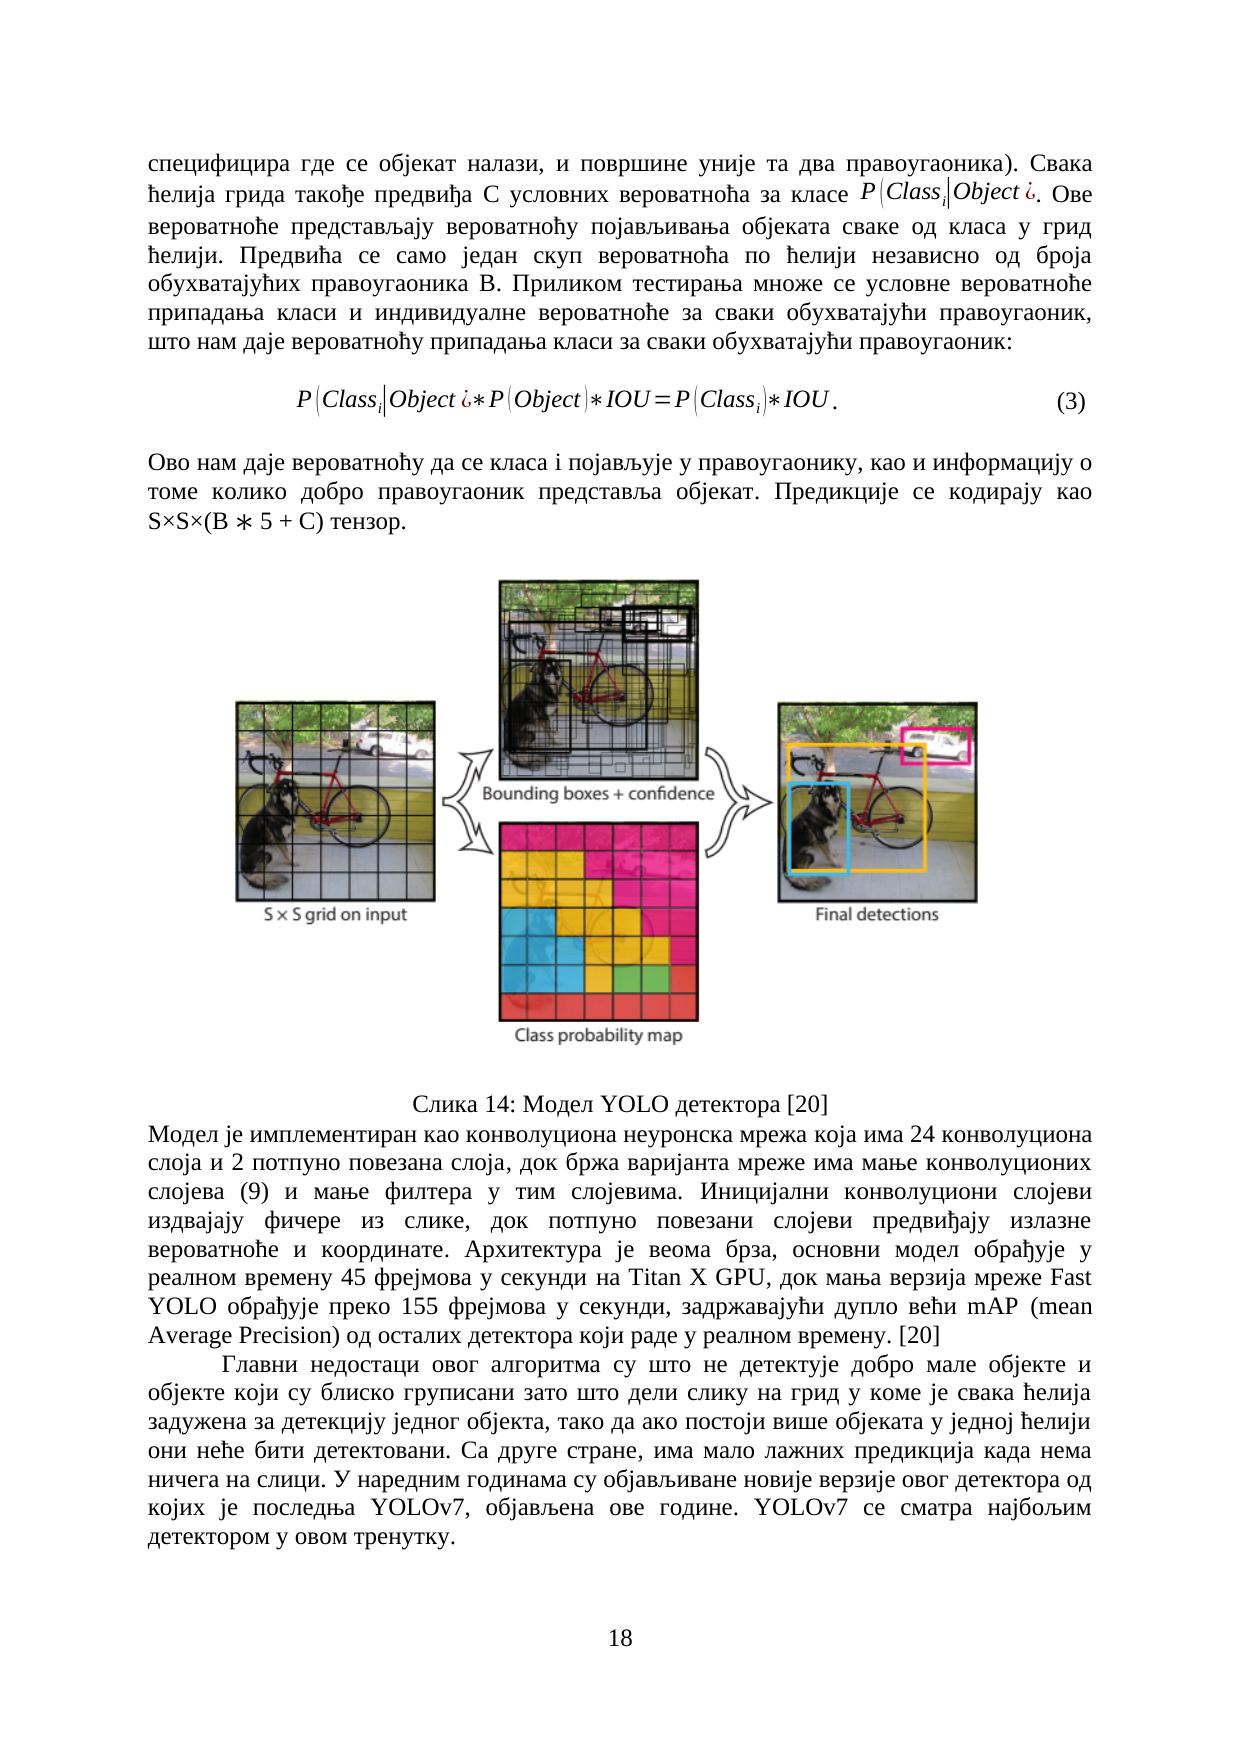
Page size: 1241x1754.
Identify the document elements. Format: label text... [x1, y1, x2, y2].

text Главни недостаци овог алгоритма су што не детектује добро мале објекте и објекте који су блиско груписани зато што дели слику на грид у коме је свака ћелија задужена за детекцију једног објекта, тако да ако постоји више објеката у једној ћелији они неће бити детектовани. Са друге стране, има мало лажних предикција када нема ничега на слици. У наредним годинама су објављиване новије верзије овог детектора од којих је последња YOLOv7, објављена ове године. YOLOv7 се сматра најбољим детектором у овом тренутку. [148, 1349, 1093, 1550]
text Ово нам даје вероватноћу да се класа i појављује у правоугаонику, као и информацију о томе колико добро правоугаоник представља објекат. Предикције се кодирају као S×S×(B ∗ 5 + C) тензор. [148, 447, 1093, 535]
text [148, 148, 1093, 355]
picture [220, 558, 1055, 1085]
text . (3) [148, 383, 1093, 418]
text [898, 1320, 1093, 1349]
